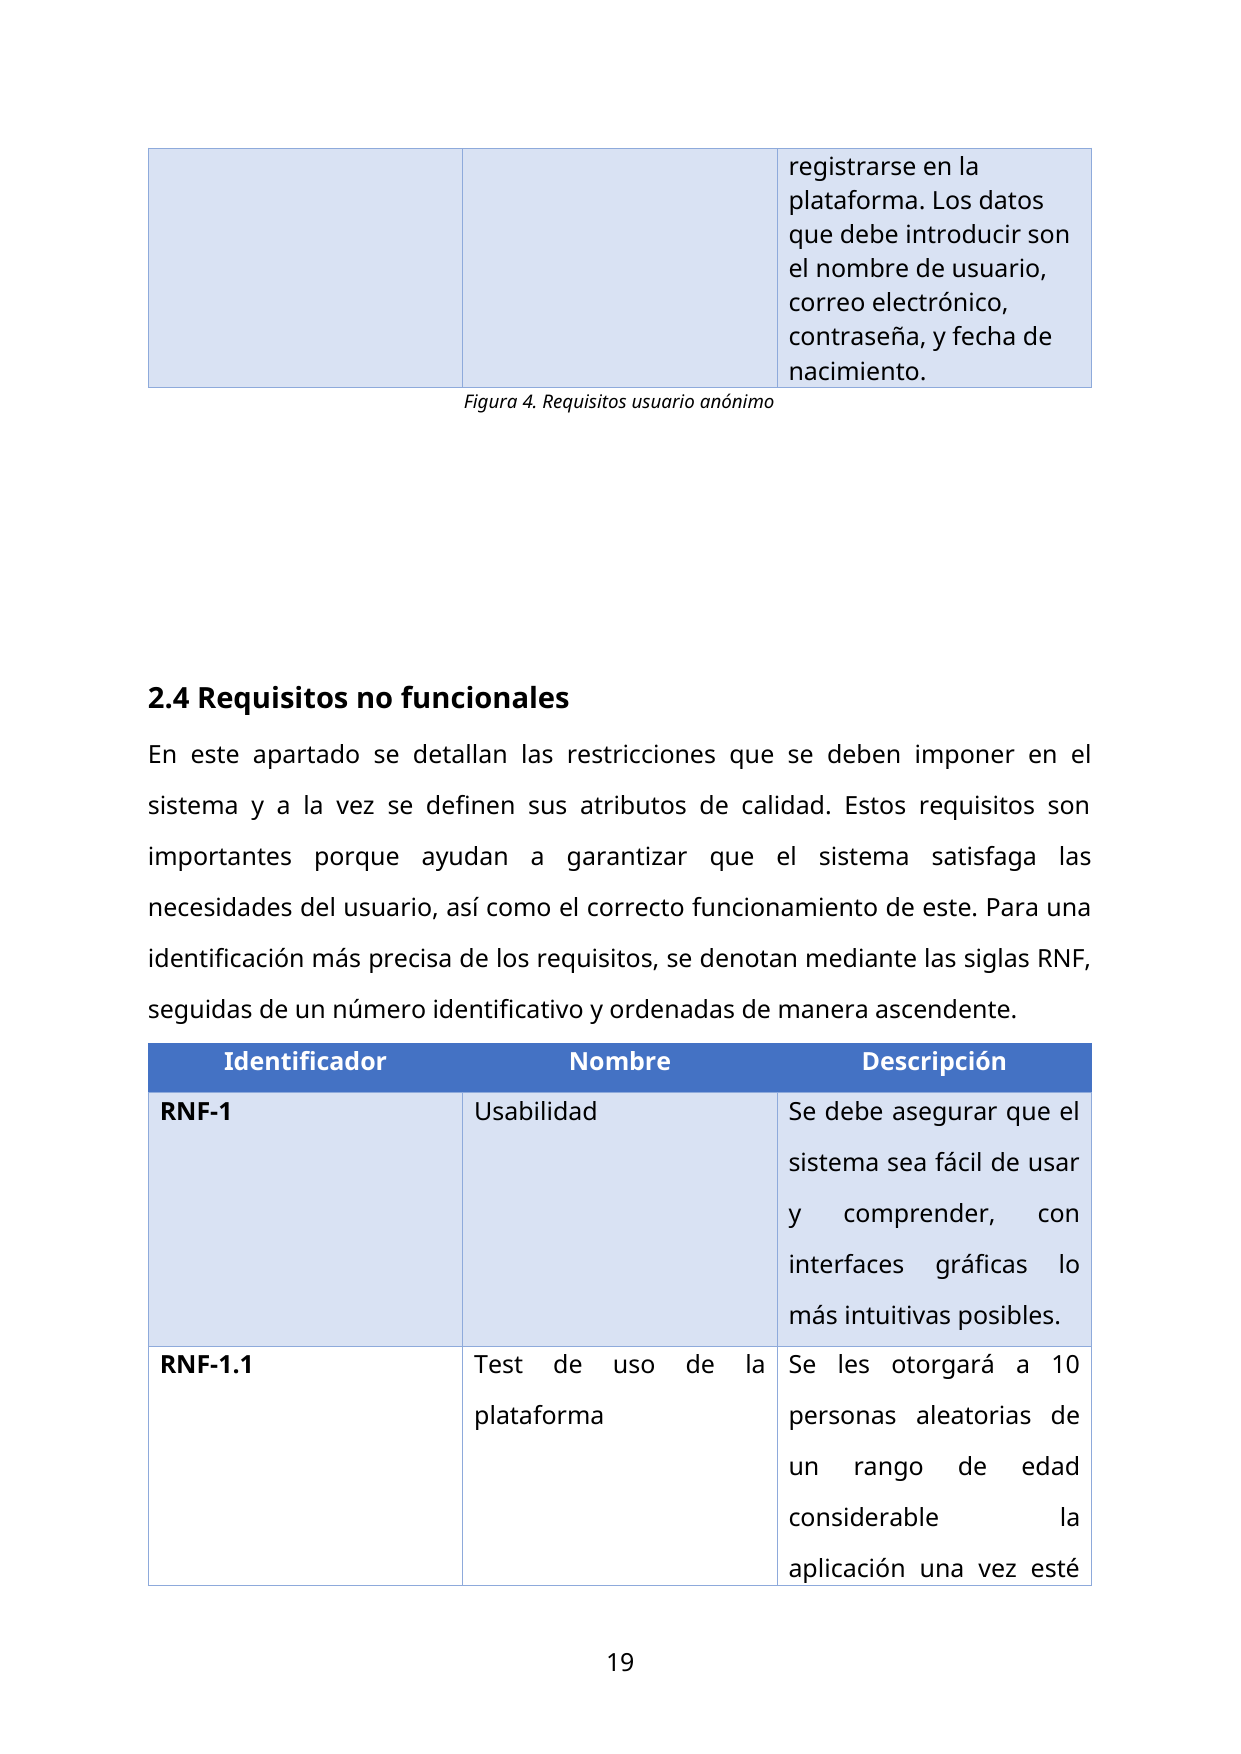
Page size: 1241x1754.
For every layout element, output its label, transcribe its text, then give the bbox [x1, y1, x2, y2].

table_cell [778, 149, 1091, 387]
table_header Descripción [778, 1044, 1091, 1092]
table_cell RNF-1.1 [149, 1347, 462, 1585]
text En este apartado se detallan las restricciones que se deben imponer en el sistema y a la vez se definen sus atributos de calidad. Estos requisitos son importantes porque ayudan a garantizar que el sistema satisfaga las necesidades del usuario, así como el correcto funcionamiento de este. Para una identificación más precisa de los requisitos, se denotan mediante las siglas RNF, seguidas de un número identificativo y ordenadas de manera ascendente. [148, 737, 1092, 1026]
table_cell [778, 1347, 1091, 1585]
text Figura 4. Requisitos usuario anónimo [148, 388, 1092, 414]
table_cell Se debe asegurar que el sistema sea fácil de usar y comprender, con interfaces gráficas lo más intuitivas posibles. [778, 1093, 1091, 1346]
text 2.4 Requisitos no funcionales [148, 677, 1092, 717]
table_header Identificador [149, 1044, 462, 1092]
table_cell RNF-1 [149, 1093, 462, 1346]
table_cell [463, 1347, 777, 1585]
table_header Nombre [463, 1044, 777, 1092]
table_cell RF-36 [149, 149, 462, 387]
table_cell Usabilidad [463, 1093, 777, 1346]
table_cell Registro de usuario [463, 149, 777, 387]
